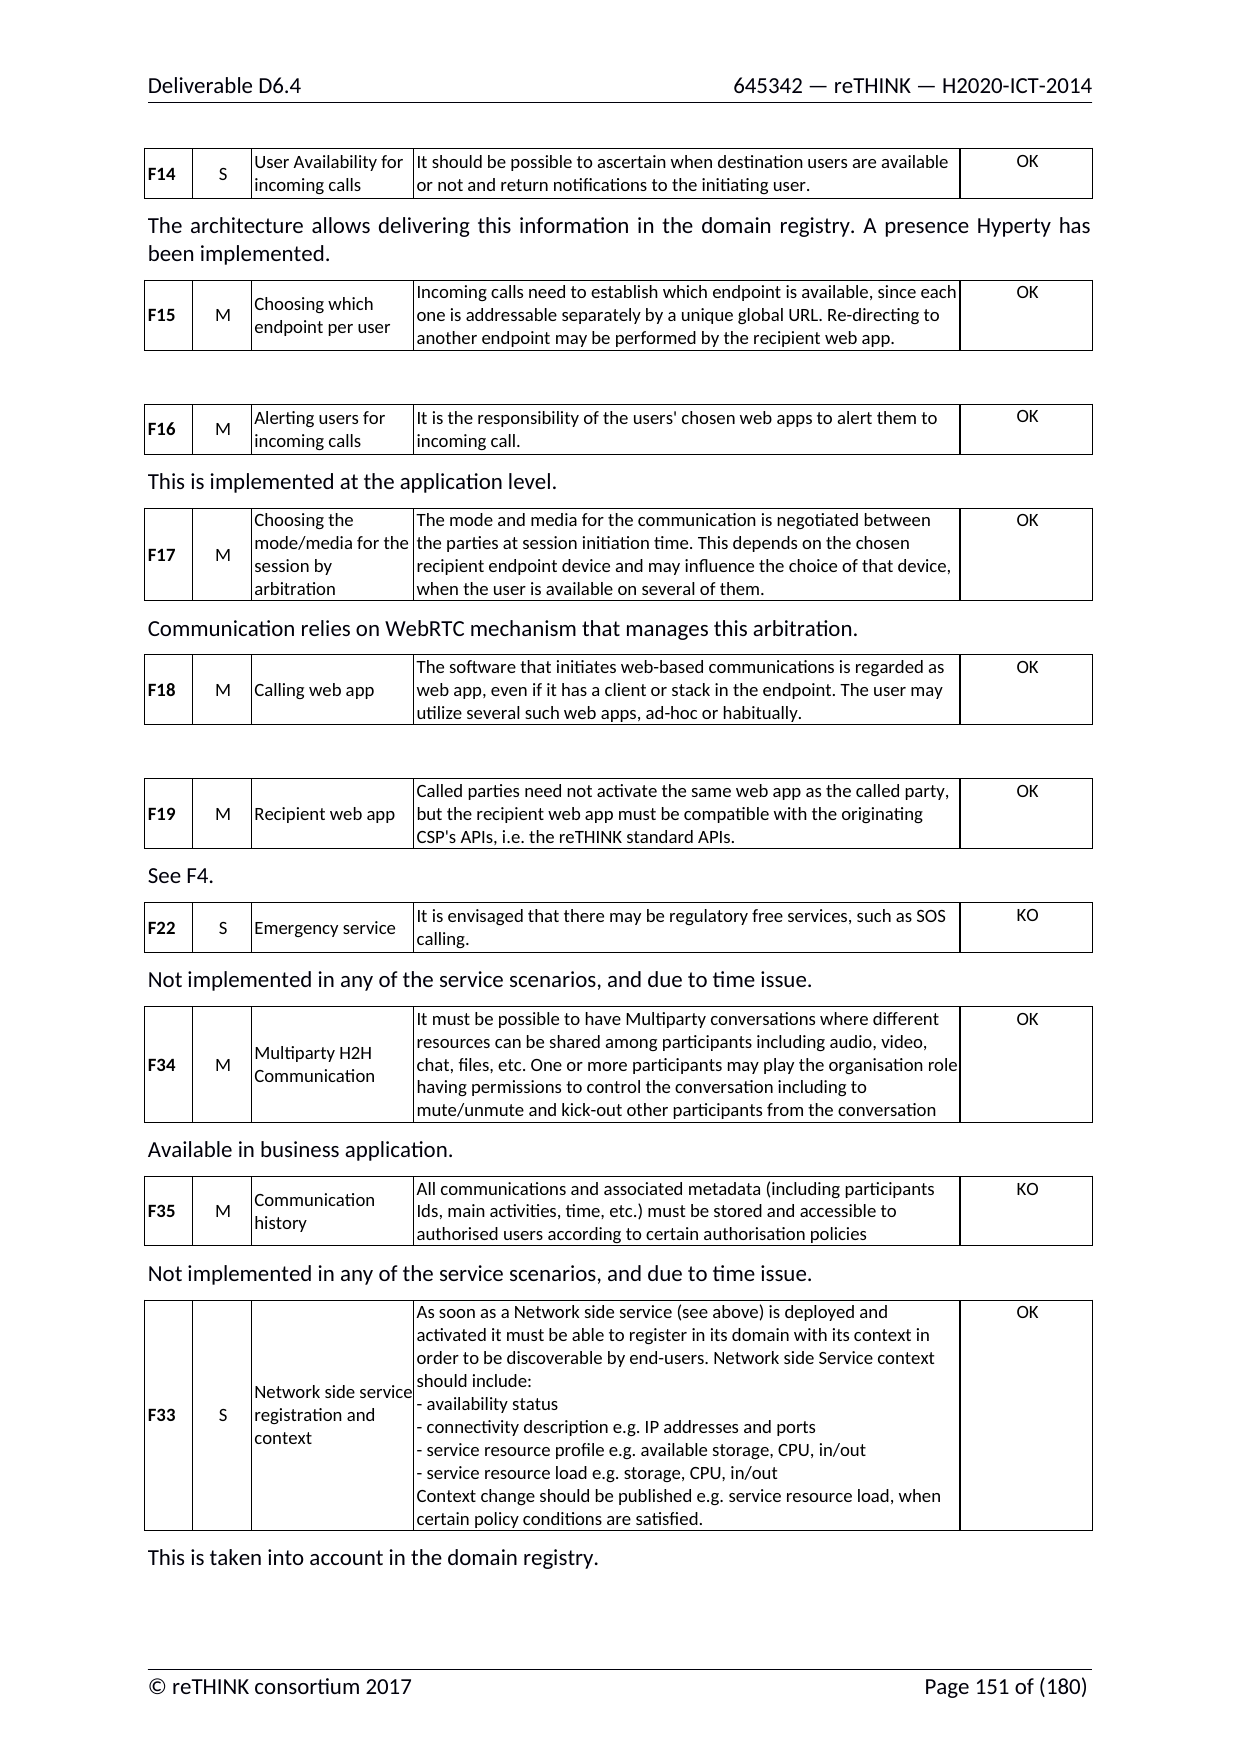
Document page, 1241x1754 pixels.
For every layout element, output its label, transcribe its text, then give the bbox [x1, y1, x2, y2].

table_header Calling web app [252, 655, 413, 724]
table_header Recipient web app [252, 779, 413, 848]
table_header Choosing the mode/media for the session by arbitration [252, 509, 413, 600]
text The architecture allows delivering this information in the domain registry. A presence Hyperty has been implemented. [148, 211, 1092, 267]
table_header M [193, 1177, 251, 1245]
table_header F14 [145, 149, 192, 198]
text See F4. [148, 861, 1092, 889]
table_header As soon as a Network side service (see above) is deployed and activated it must be able to register in its domain with its context in order to be discoverable by end-users. Network side Service context should include: - availability status - connectivity description e.g. IP addresses and ports - service resource profile e.g. available storage, CPU, in/out - service resource load e.g. storage, CPU, in/out Context change should be published e.g. service resource load, when certain policy conditions are satisfied. [414, 1301, 959, 1530]
table_header OK [961, 509, 1092, 600]
table_header F34 [145, 1007, 192, 1122]
text Communication relies on WebRTC mechanism that manages this arbitration. [148, 614, 1092, 642]
table_header M [193, 655, 251, 724]
table_header It is the responsibility of the users' chosen web apps to alert them to incoming call. [414, 405, 959, 453]
table_header M [193, 779, 251, 848]
table_header S [193, 903, 251, 952]
table_header Incoming calls need to establish which endpoint is available, since each one is addressable separately by a unique global URL. Re-directing to another endpoint may be performed by the recipient web app. [414, 281, 959, 349]
table_header OK [961, 281, 1092, 349]
table_header M [193, 1007, 251, 1122]
table_header Alerting users for incoming calls [252, 405, 413, 453]
table_header M [193, 405, 251, 453]
table_header M [193, 281, 251, 349]
table_header OK [961, 1007, 1092, 1122]
table_header OK [961, 1301, 1092, 1530]
table_header Multiparty H2H Communication [252, 1007, 413, 1122]
text This is implemented at the application level. [148, 467, 1092, 495]
table_header It should be possible to ascertain when destination users are available or not and return notifications to the initiating user. [414, 149, 959, 198]
table_header S [193, 149, 251, 198]
table_header KO [961, 1177, 1092, 1245]
table_header The mode and media for the communication is negotiated between the parties at session initiation time. This depends on the chosen recipient endpoint device and may influence the choice of that device, when the user is available on several of them. [414, 509, 959, 600]
text Not implemented in any of the service scenarios, and due to time issue. [148, 965, 1092, 993]
table_header M [193, 509, 251, 600]
text Available in business application. [148, 1135, 1092, 1163]
table_header Network side service registration and context [252, 1301, 413, 1530]
table_header F19 [145, 779, 192, 848]
table_header OK [961, 149, 1092, 198]
table_header F33 [145, 1301, 192, 1530]
table_header OK [961, 779, 1092, 848]
table_header Communication history [252, 1177, 413, 1245]
table_header Choosing which endpoint per user [252, 281, 413, 349]
table_header F35 [145, 1177, 192, 1245]
text Not implemented in any of the service scenarios, and due to time issue. [148, 1259, 1092, 1287]
table_header F17 [145, 509, 192, 600]
table_header F15 [145, 281, 192, 349]
table_header OK [961, 405, 1092, 453]
table_header It must be possible to have Multiparty conversations where different resources can be shared among participants including audio, video, chat, files, etc. One or more participants may play the organisation role having permissions to control the conversation including to mute/unmute and kick-out other participants from the conversation [414, 1007, 959, 1122]
table_header The software that initiates web-based communications is regarded as web app, even if it has a client or stack in the endpoint. The user may utilize several such web apps, ad-hoc or habitually. [414, 655, 959, 724]
text This is taken into account in the domain registry. [148, 1543, 1092, 1571]
table_header It is envisaged that there may be regulatory free services, such as SOS calling. [414, 903, 959, 952]
table_header S [193, 1301, 251, 1530]
table_header F22 [145, 903, 192, 952]
table_header Called parties need not activate the same web app as the called party, but the recipient web app must be compatible with the originating CSP's APIs, i.e. the reTHINK standard APIs. [414, 779, 959, 848]
table_header F16 [145, 405, 192, 453]
table_header User Availability for incoming calls [252, 149, 413, 198]
table_header F18 [145, 655, 192, 724]
table_header OK [961, 655, 1092, 724]
table_header KO [961, 903, 1092, 952]
table_header All communications and associated metadata (including participants Ids, main activities, time, etc.) must be stored and accessible to authorised users according to certain authorisation policies [414, 1177, 959, 1245]
table_header Emergency service [252, 903, 413, 952]
